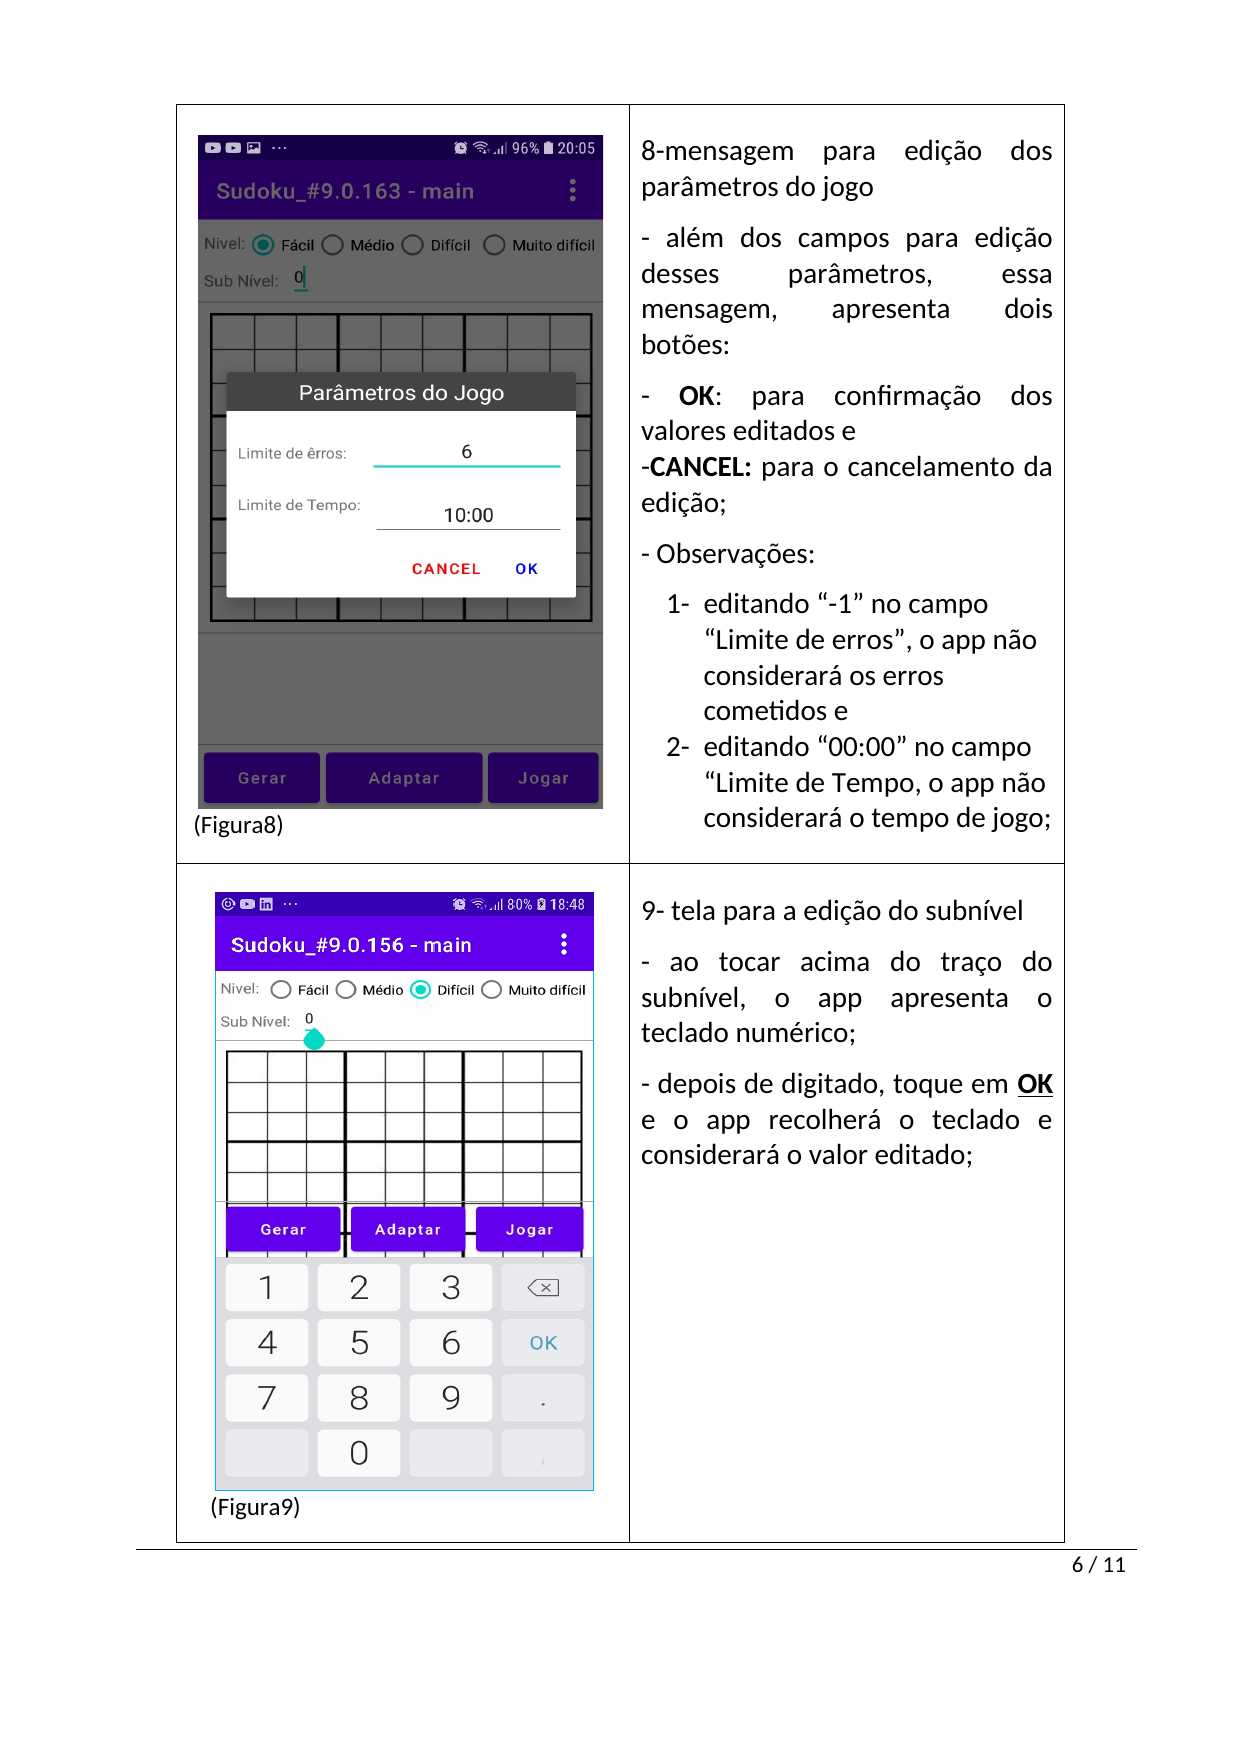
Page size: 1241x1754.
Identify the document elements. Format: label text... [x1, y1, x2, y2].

picture [198, 135, 604, 809]
table_cell 8-mensagem para edição dos parâmetros do jogo - além dos campos para edição desses parâmetros, essa mensagem, apresenta dois botões: - OK: para confirmação dos valores editados e -CANCEL: para o cancelamento da edição; - Observações: editando “-1” no campo “Limite de erros”, o app não considerará os erros cometidos e editando “00:00” no campo “Limite de Tempo, o app não considerará o tempo de jogo; [630, 105, 1064, 863]
table_cell (Figura8) [177, 105, 629, 863]
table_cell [630, 864, 1064, 1542]
table_cell (Figura9) [177, 864, 629, 1542]
